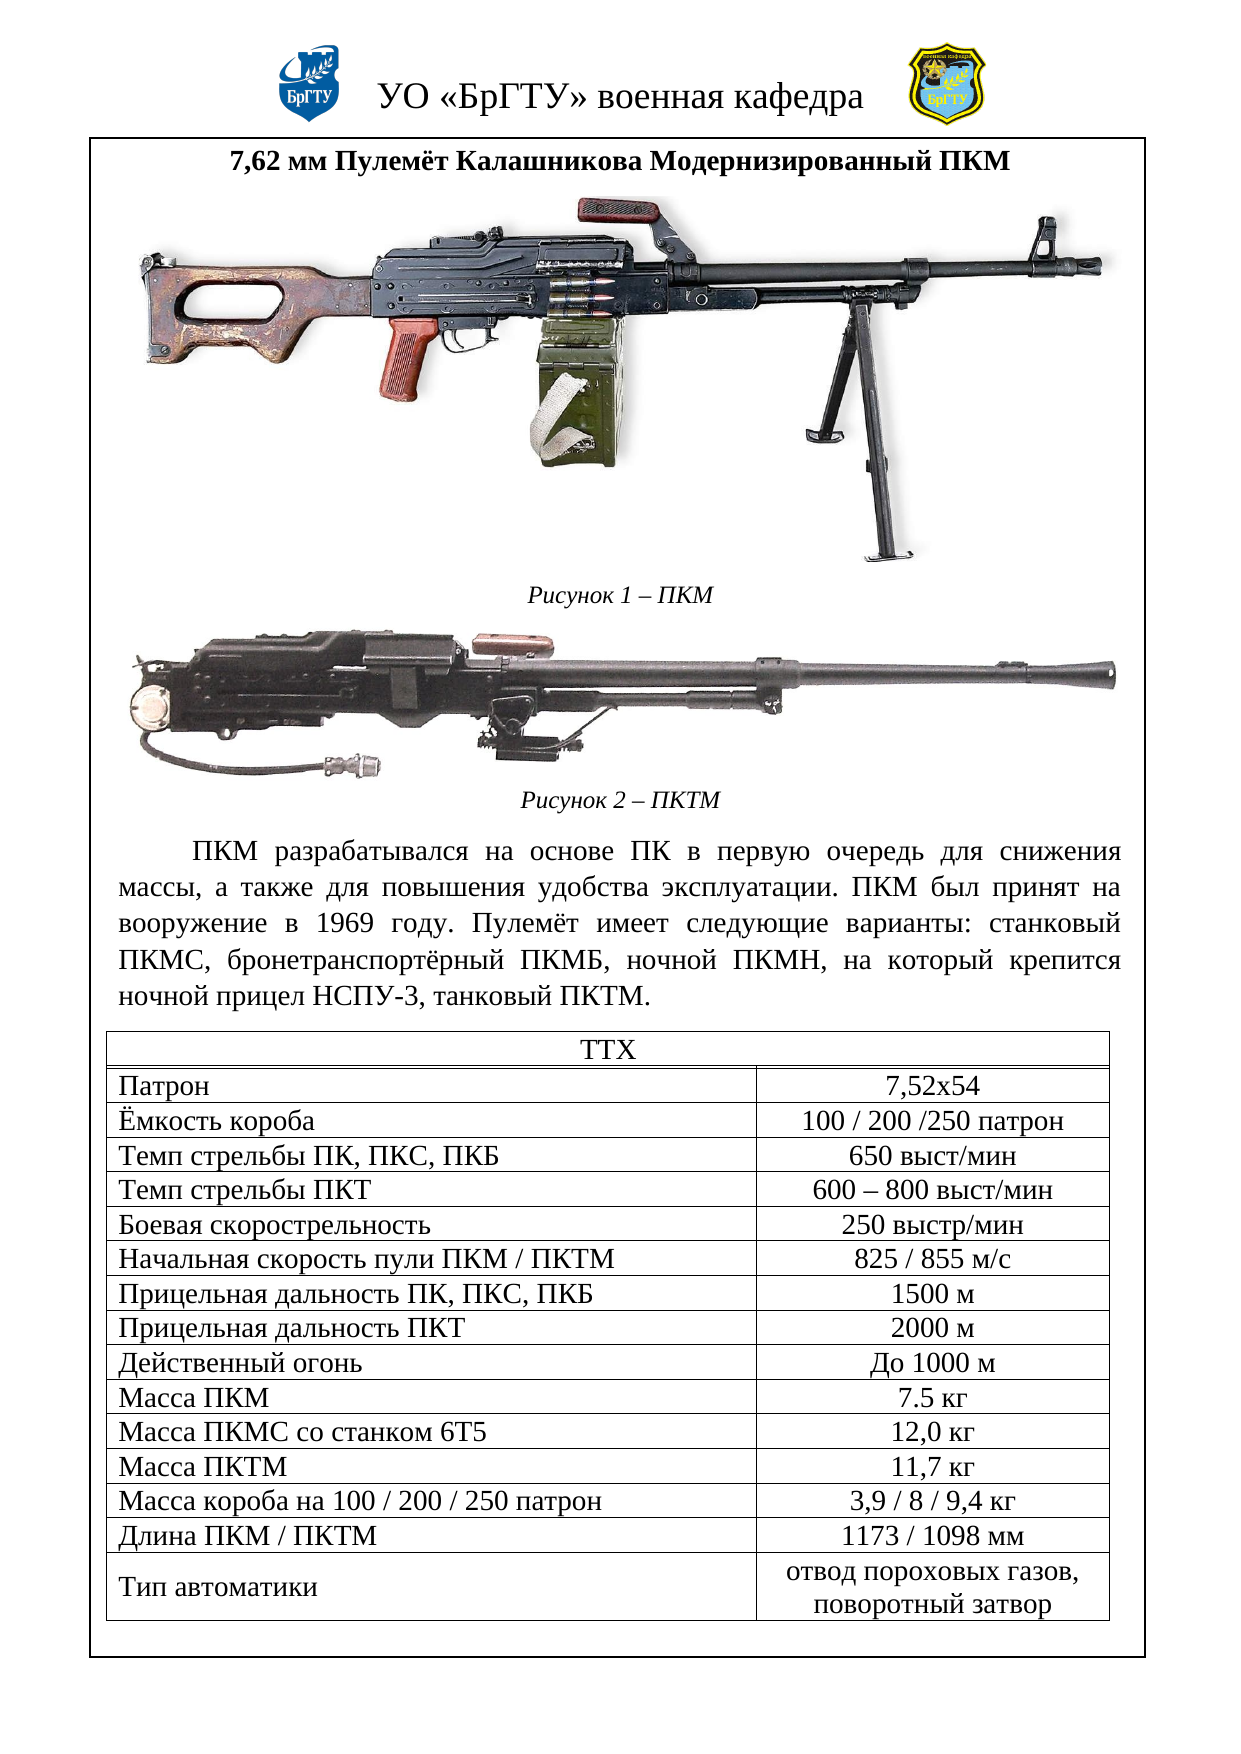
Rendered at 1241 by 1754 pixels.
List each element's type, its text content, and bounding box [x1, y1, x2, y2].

table_cell 3,9 / 8 / 9,4 кг [757, 1484, 1109, 1517]
table_cell 2000 м [757, 1311, 1109, 1344]
table_cell Патрон [107, 1069, 756, 1102]
table_header ТТХ [107, 1032, 1109, 1065]
table_cell 825 / 855 м/с [757, 1241, 1109, 1275]
text 7,62 мм Пулемёт Калашникова Модернизированный ПКМ [118, 143, 1122, 177]
table_cell 250 выстр/мин [757, 1207, 1109, 1240]
table_cell Темп стрельбы ПК, ПКС, ПКБ [107, 1138, 756, 1171]
table_cell Ёмкость короба [107, 1103, 756, 1137]
table_cell Длина ПКМ / ПКТМ [107, 1518, 756, 1552]
table_cell Боевая скорострельность [107, 1207, 756, 1240]
text Рисунок 1 – ПКМ [118, 580, 1122, 609]
table_cell Начальная скорость пули ПКМ / ПКТМ [107, 1241, 756, 1275]
picture [270, 44, 348, 123]
table_cell Темп стрельбы ПКТ [107, 1172, 756, 1206]
table_cell Масса ПКМС со станком 6Т5 [107, 1414, 756, 1448]
table_cell отвод пороховых газов, поворотный затвор [757, 1553, 1109, 1620]
table_cell 12,0 кг [757, 1414, 1109, 1448]
table_cell До 1000 м [757, 1345, 1109, 1379]
table_cell 600 – 800 выст/мин [757, 1172, 1109, 1206]
picture [118, 196, 1122, 562]
table_cell 1500 м [757, 1276, 1109, 1309]
table_cell Тип автоматики [107, 1553, 756, 1620]
table_cell 11,7 кг [757, 1449, 1109, 1482]
table_cell Масса короба на 100 / 200 / 250 патрон [107, 1484, 756, 1517]
table_cell Масса ПКМ [107, 1380, 756, 1413]
table_cell Прицельная дальность ПКТ [107, 1311, 756, 1344]
picture [907, 42, 987, 126]
table_cell Масса ПКТМ [107, 1449, 756, 1482]
picture [118, 627, 1122, 784]
table_cell 7.5 кг [757, 1380, 1109, 1413]
table_cell Прицельная дальность ПК, ПКС, ПКБ [107, 1276, 756, 1309]
table_cell 1173 / 1098 мм [757, 1518, 1109, 1552]
text ПКМ разрабатывался на основе ПК в первую очередь для снижения массы, а также для повышения удобства эксплуатации. ПКМ был принят на вооружение в 1969 году. Пулемёт имеет следующие варианты: станковый ПКМС, бронетранспортёрный ПКМБ, ночной ПКМН, на который крепится ночной прицел НСПУ-3, танковый ПКТМ. [118, 833, 1122, 1011]
table_cell Действенный огонь [107, 1345, 756, 1379]
text Рисунок 2 – ПКТМ [118, 784, 1122, 814]
table_cell 7,52х54 [757, 1069, 1109, 1102]
table_cell 100 / 200 /250 патрон [757, 1103, 1109, 1137]
table_cell 650 выст/мин [757, 1138, 1109, 1171]
